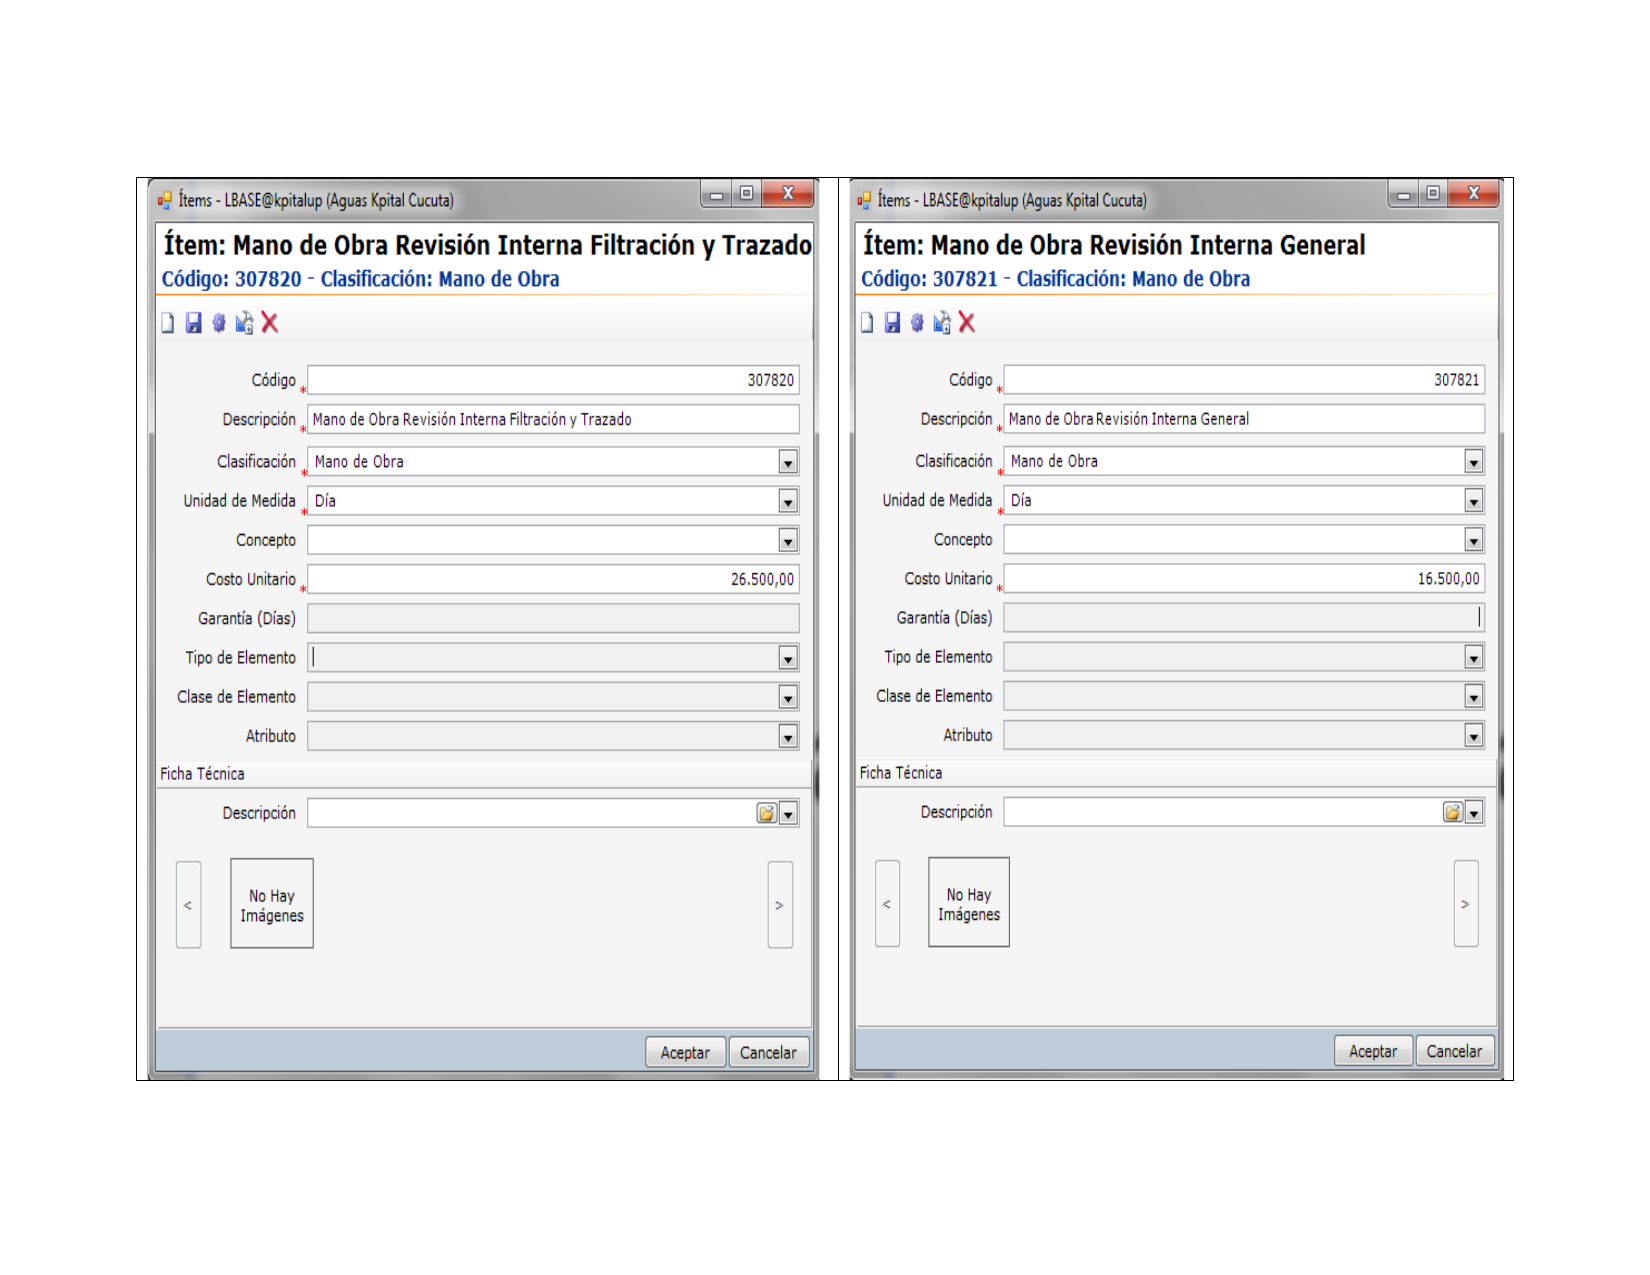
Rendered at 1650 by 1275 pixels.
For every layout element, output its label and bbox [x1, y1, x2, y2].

picture [147, 178, 820, 1080]
table_cell [1505, 178, 1513, 1080]
table_cell [820, 178, 838, 1080]
table_cell [839, 178, 849, 1080]
table_cell [137, 178, 147, 1080]
picture [849, 178, 1505, 1080]
